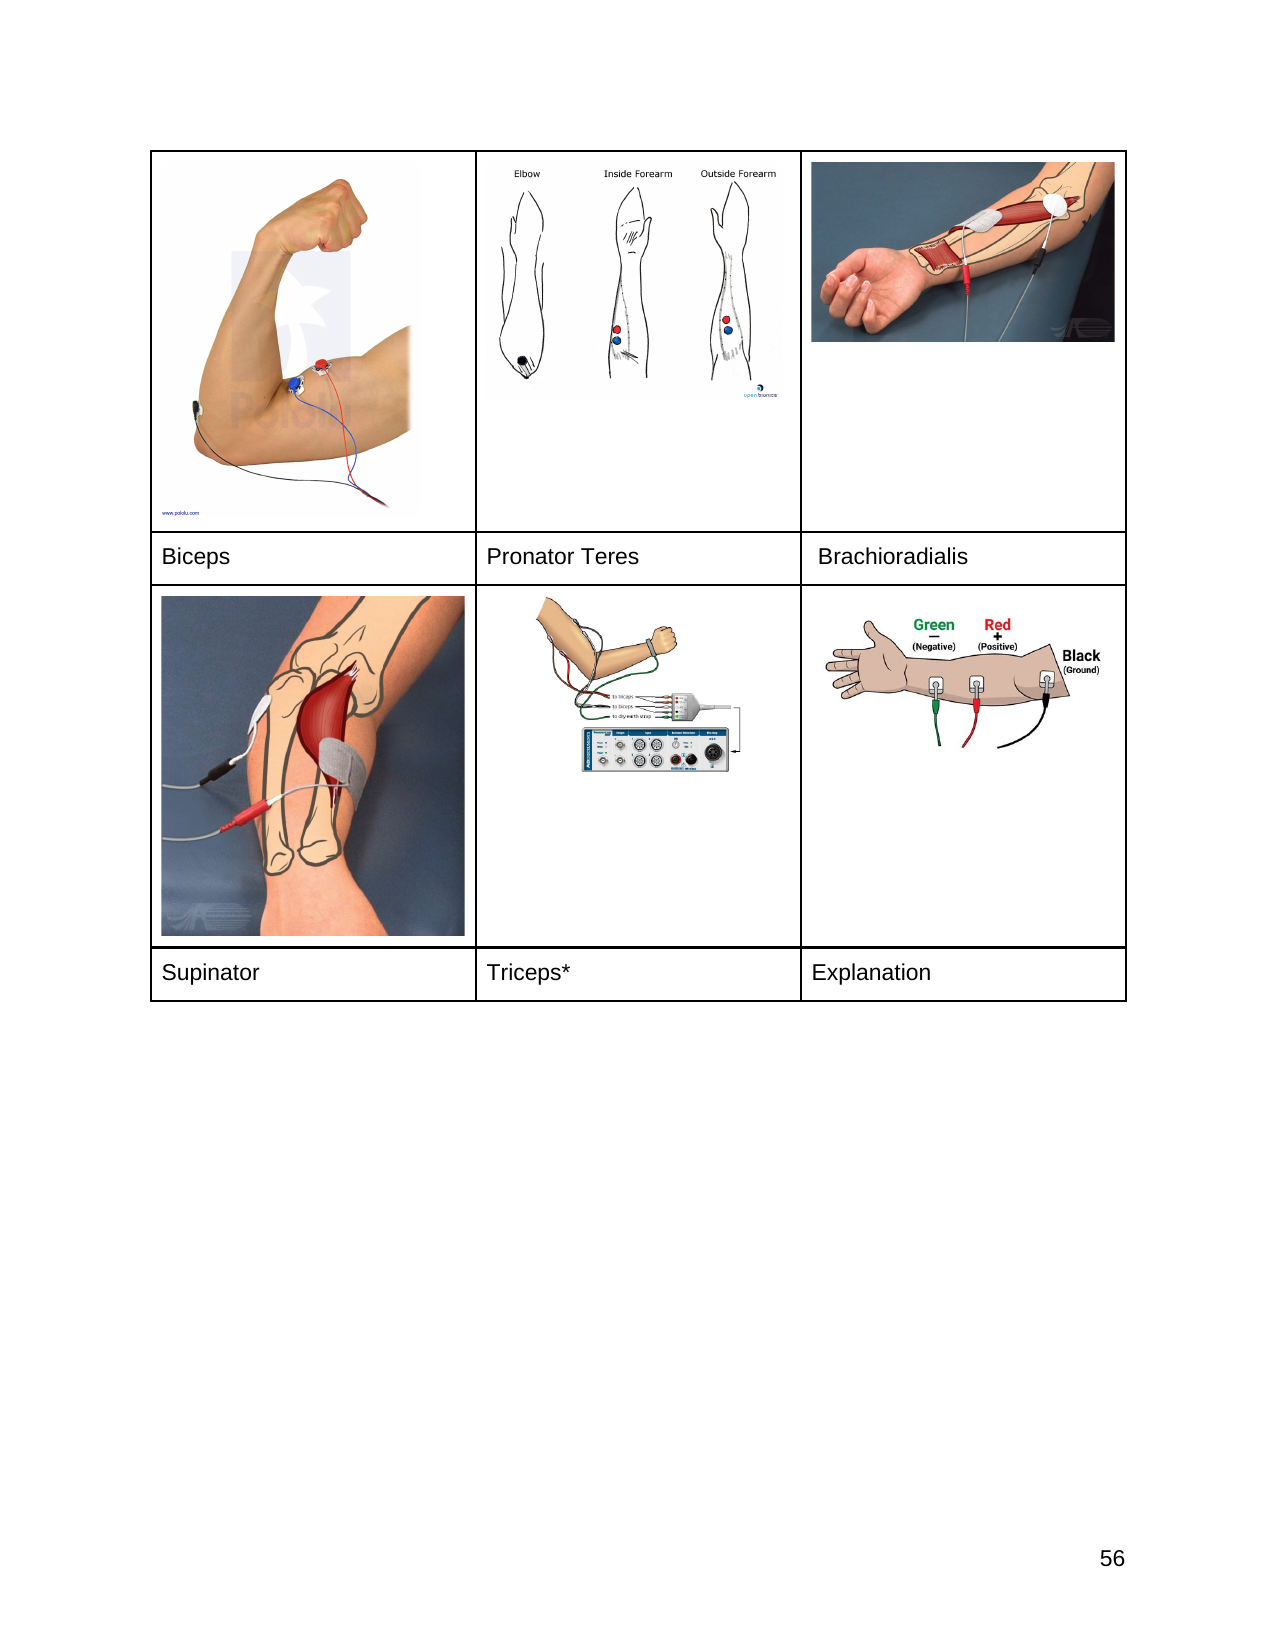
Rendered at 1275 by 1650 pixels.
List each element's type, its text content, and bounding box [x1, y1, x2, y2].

picture [161, 596, 465, 936]
picture [486, 162, 782, 401]
table_cell [802, 586, 1125, 946]
table_header [152, 152, 475, 531]
table_header [802, 152, 1125, 531]
table_cell Brachioradialis [802, 533, 1125, 584]
picture [486, 596, 790, 772]
table_cell Biceps [152, 533, 475, 584]
table_cell Pronator Teres [477, 533, 800, 584]
picture [811, 596, 1115, 768]
picture [161, 162, 421, 517]
table_cell [152, 586, 475, 946]
table_cell Explanation [802, 949, 1125, 999]
table_cell [477, 586, 800, 946]
table_header [477, 152, 800, 531]
picture [811, 162, 1115, 342]
table_cell Triceps* [477, 949, 800, 999]
table_cell Supinator [152, 949, 475, 999]
